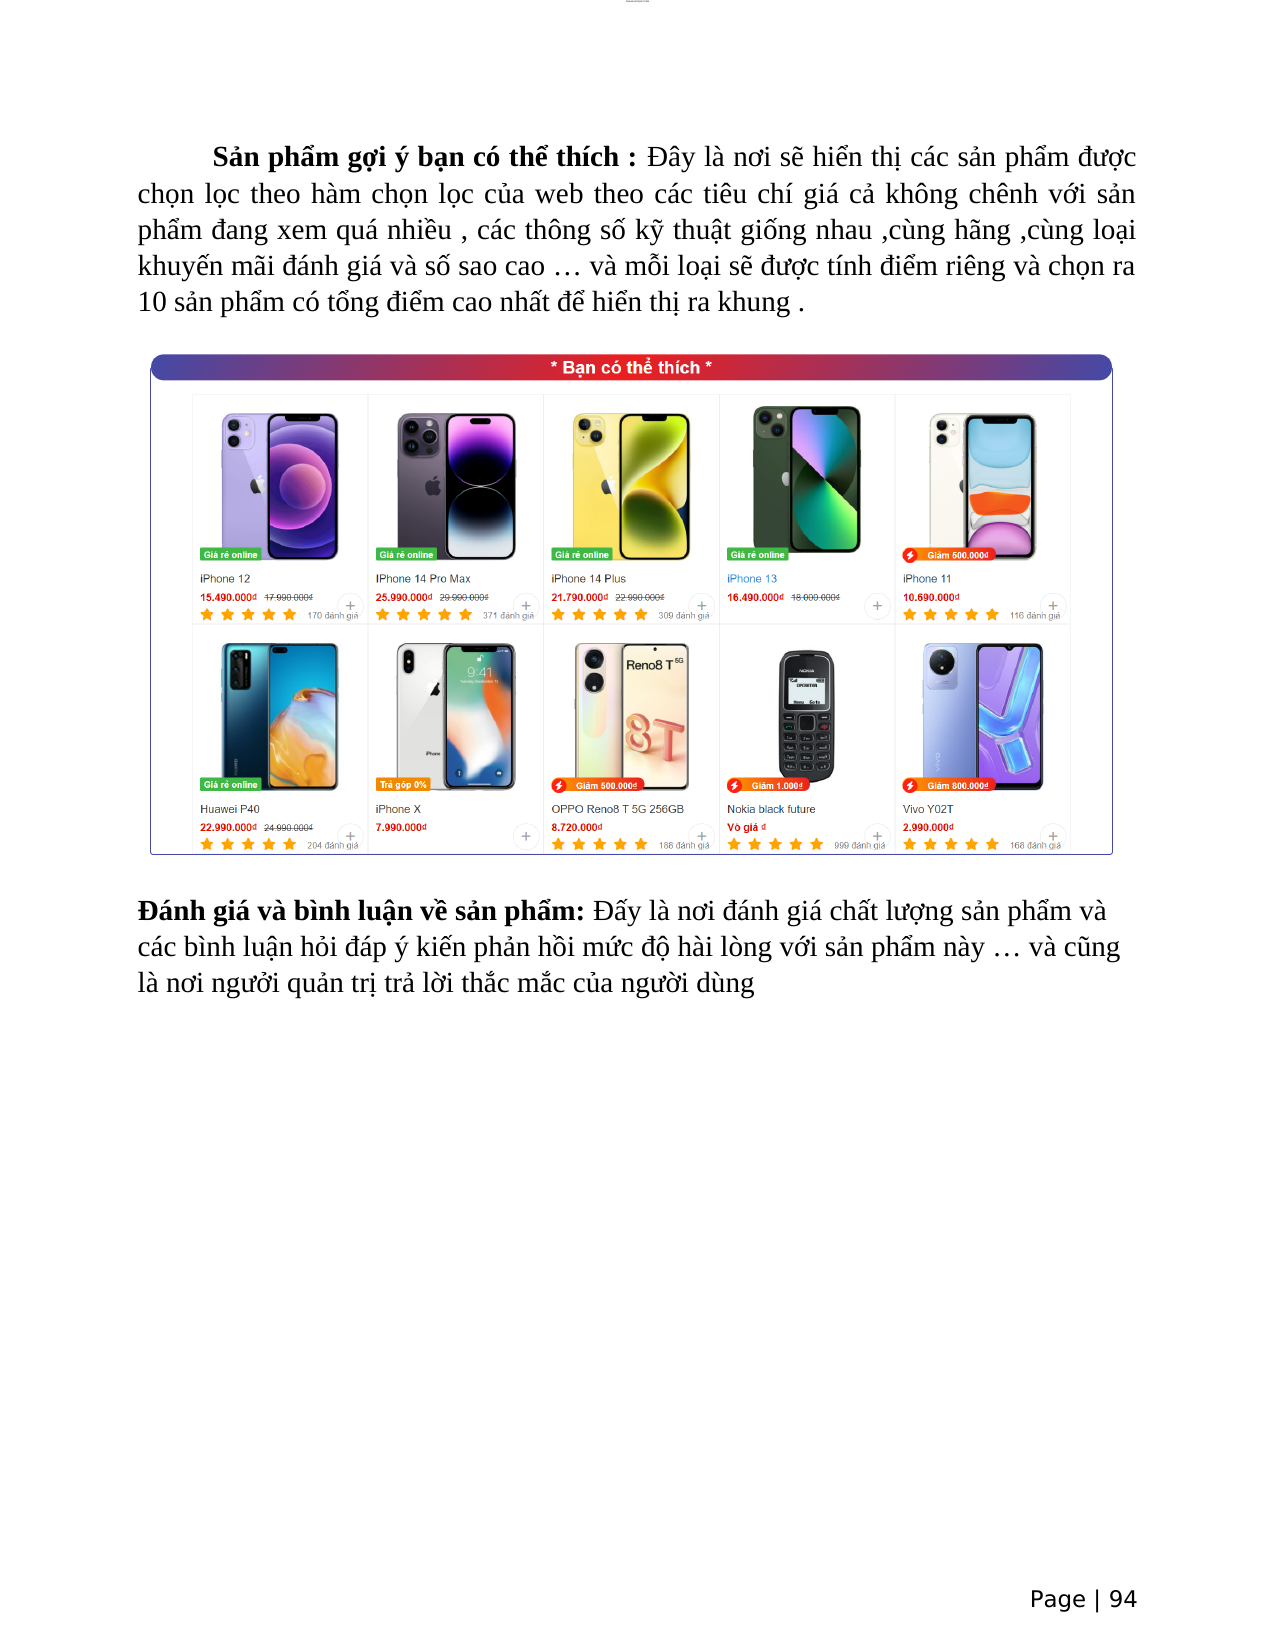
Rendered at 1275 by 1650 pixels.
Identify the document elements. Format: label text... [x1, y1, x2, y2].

text Đánh giá và bình luận về sản phẩm: Đấy là nơi đánh giá chất lượng sản phẩm và các bình luận hỏi đáp ý kiến phản hồi mức độ hài lòng với sản phẩm này … và cũng là nơi ngưởi quản trị trả lời thắc mắc của người dùng [137, 893, 1137, 998]
picture [137, 337, 1138, 874]
text Sản phẩm gợi ý bạn có thể thích : Đây là nơi sẽ hiển thị các sản phẩm được chọn lọc theo hàm chọn lọc của web theo các tiêu chí giá cả không chênh với sản phẩm đang xem quá nhiều , các thông số kỹ thuật giống nhau ,cùng hãng ,cùng loại khuyến mãi đánh giá và số sao cao … và mỗi loại sẽ được tính điểm riêng và chọn ra 10 sản phẩm có tổng điểm cao nhất để hiển thị ra khung . [137, 139, 1137, 318]
